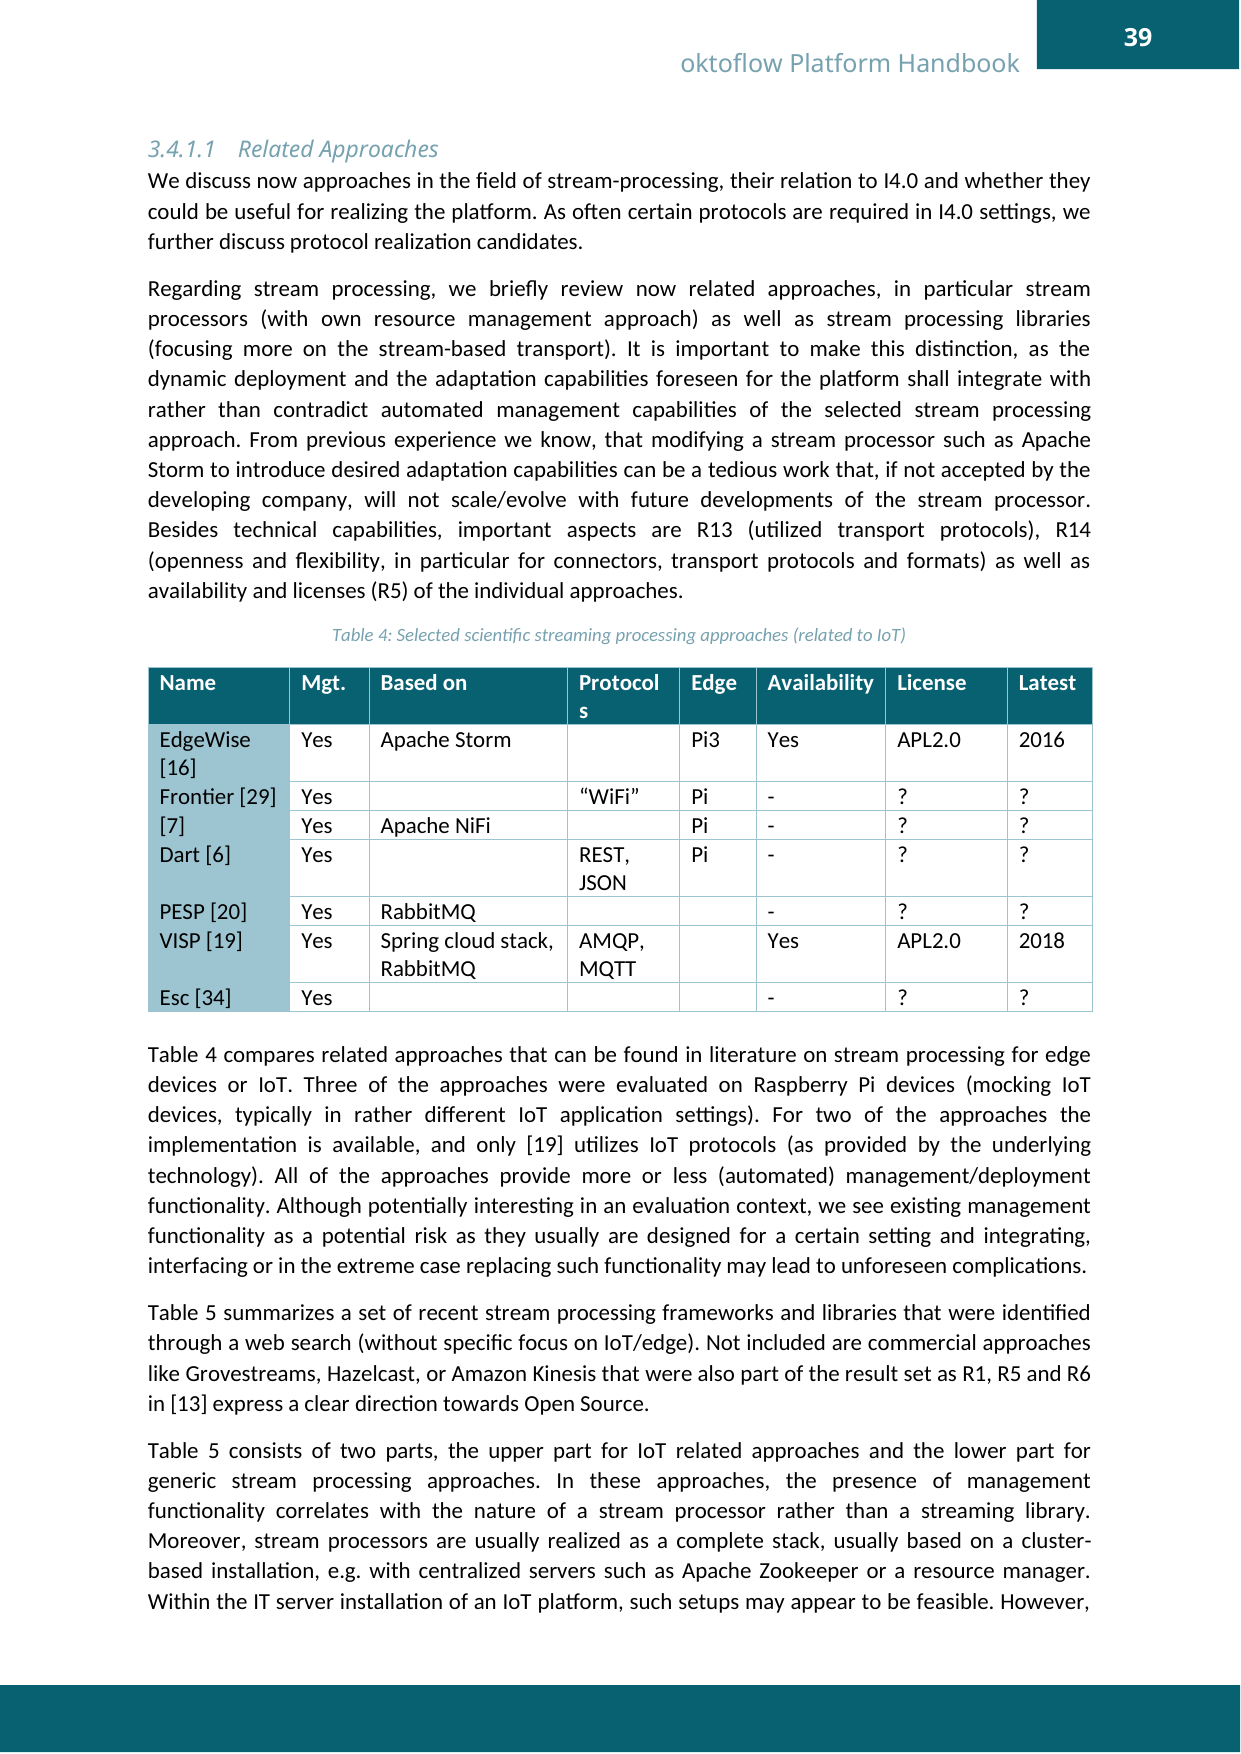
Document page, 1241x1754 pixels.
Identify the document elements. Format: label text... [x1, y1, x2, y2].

text We discuss now approaches in the field of stream-processing, their relation to I4.0 and whether they could be useful for realizing the platform. As often certain protocols are required in I4.0 settings, we further discuss protocol realization candidates. [148, 167, 1093, 255]
table_cell - [757, 811, 885, 839]
text Table 5 summarizes a set of recent stream processing frameworks and libraries that were identified through a web search (without specific focus on IoT/edge). Not included are commercial approaches like Grovestreams, Hazelcast, or Amazon Kinesis that were also part of the result set as R1, R5 and R6 in [13] express a clear direction towards Open Source. [148, 1298, 1093, 1417]
table_cell REST, JSON [568, 840, 679, 896]
table_cell PESP [20] [149, 897, 289, 925]
table_cell - [757, 897, 885, 925]
table_cell APL2.0 [886, 926, 1007, 982]
table_cell Apache NiFi [370, 811, 567, 839]
table_header Latest [1008, 668, 1092, 724]
table_cell [7] [149, 811, 289, 839]
table_cell Spring cloud stack, RabbitMQ [370, 926, 567, 982]
table_cell ? [1008, 897, 1092, 925]
table_cell AMQP, MQTT [568, 926, 679, 982]
table_cell Esc [34] [149, 983, 289, 1011]
subtitle Related Approaches [148, 133, 1093, 164]
table_cell 2016 [1008, 725, 1092, 781]
table_cell - [757, 840, 885, 896]
table_header Mgt. [290, 668, 369, 724]
table_cell Yes [290, 983, 369, 1011]
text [148, 1436, 1093, 1615]
table_cell Yes [290, 811, 369, 839]
table_cell [370, 840, 567, 896]
table_cell ? [886, 983, 1007, 1011]
table_cell Pi [680, 782, 756, 810]
table_cell Yes [290, 926, 369, 982]
table_cell Dart [6] [149, 840, 289, 896]
table_cell Pi [680, 840, 756, 896]
table_cell Yes [757, 926, 885, 982]
table_cell Yes [757, 725, 885, 781]
table_cell 2018 [1008, 926, 1092, 982]
table_cell ? [886, 897, 1007, 925]
table_cell Pi [680, 811, 756, 839]
table_cell ? [1008, 811, 1092, 839]
table_header Protocols [568, 668, 679, 724]
table_cell [568, 725, 679, 781]
table_cell EdgeWise [16] [149, 725, 289, 781]
table_cell Yes [290, 897, 369, 925]
table_cell RabbitMQ [370, 897, 567, 925]
table_cell [568, 811, 679, 839]
table_cell ? [886, 840, 1007, 896]
table_cell Apache Storm [370, 725, 567, 781]
table_cell ? [1008, 840, 1092, 896]
table_cell “WiFi” [568, 782, 679, 810]
table_cell Pi3 [680, 725, 756, 781]
table_cell Frontier [29] [149, 782, 289, 810]
table_header Edge [680, 668, 756, 724]
table_cell Yes [290, 840, 369, 896]
text Table 4: Selected scientific streaming processing approaches (related to IoT) [148, 623, 1093, 646]
text Regarding stream processing, we briefly review now related approaches, in particular stream processors (with own resource management approach) as well as stream processing libraries (focusing more on the stream-based transport). It is important to make this distinction, as the dynamic deployment and the adaptation capabilities foreseen for the platform shall integrate with rather than contradict automated management capabilities of the selected stream processing approach. From previous experience we know, that modifying a stream processor such as Apache Storm to introduce desired adaptation capabilities can be a tedious work that, if not accepted by the developing company, will not scale/evolve with future developments of the stream processor. Besides technical capabilities, important aspects are R13 (utilized transport protocols), R14 (openness and flexibility, in particular for connectors, transport protocols and formats) as well as availability and licenses (R5) of the individual approaches. [148, 274, 1093, 604]
table_cell [370, 782, 567, 810]
table_header Name [149, 668, 289, 724]
table_cell VISP [19] [149, 926, 289, 982]
table_cell APL2.0 [886, 725, 1007, 781]
table_cell [680, 983, 756, 1011]
table_cell - [757, 983, 885, 1011]
table_cell [680, 926, 756, 982]
table_cell ? [1008, 983, 1092, 1011]
table_cell ? [886, 811, 1007, 839]
table_cell ? [1008, 782, 1092, 810]
table_cell [370, 983, 567, 1011]
table_cell [568, 897, 679, 925]
table_cell Yes [290, 725, 369, 781]
table_cell ? [886, 782, 1007, 810]
table_cell [680, 897, 756, 925]
table_cell [568, 983, 679, 1011]
table_cell - [757, 782, 885, 810]
text Table 4 compares related approaches that can be found in literature on stream processing for edge devices or IoT. Three of the approaches were evaluated on Raspberry Pi devices (mocking IoT devices, typically in rather different IoT application settings). For two of the approaches the implementation is available, and only [19] utilizes IoT protocols (as provided by the underlying technology). All of the approaches provide more or less (automated) management/deployment functionality. Although potentially interesting in an evaluation context, we see existing management functionality as a potential risk as they usually are designed for a certain setting and integrating, interfacing or in the extreme case replacing such functionality may lead to unforeseen complications. [148, 1040, 1093, 1279]
table_header Availability [757, 668, 885, 724]
table_header License [886, 668, 1007, 724]
table_header Based on [370, 668, 567, 724]
table_cell Yes [290, 782, 369, 810]
